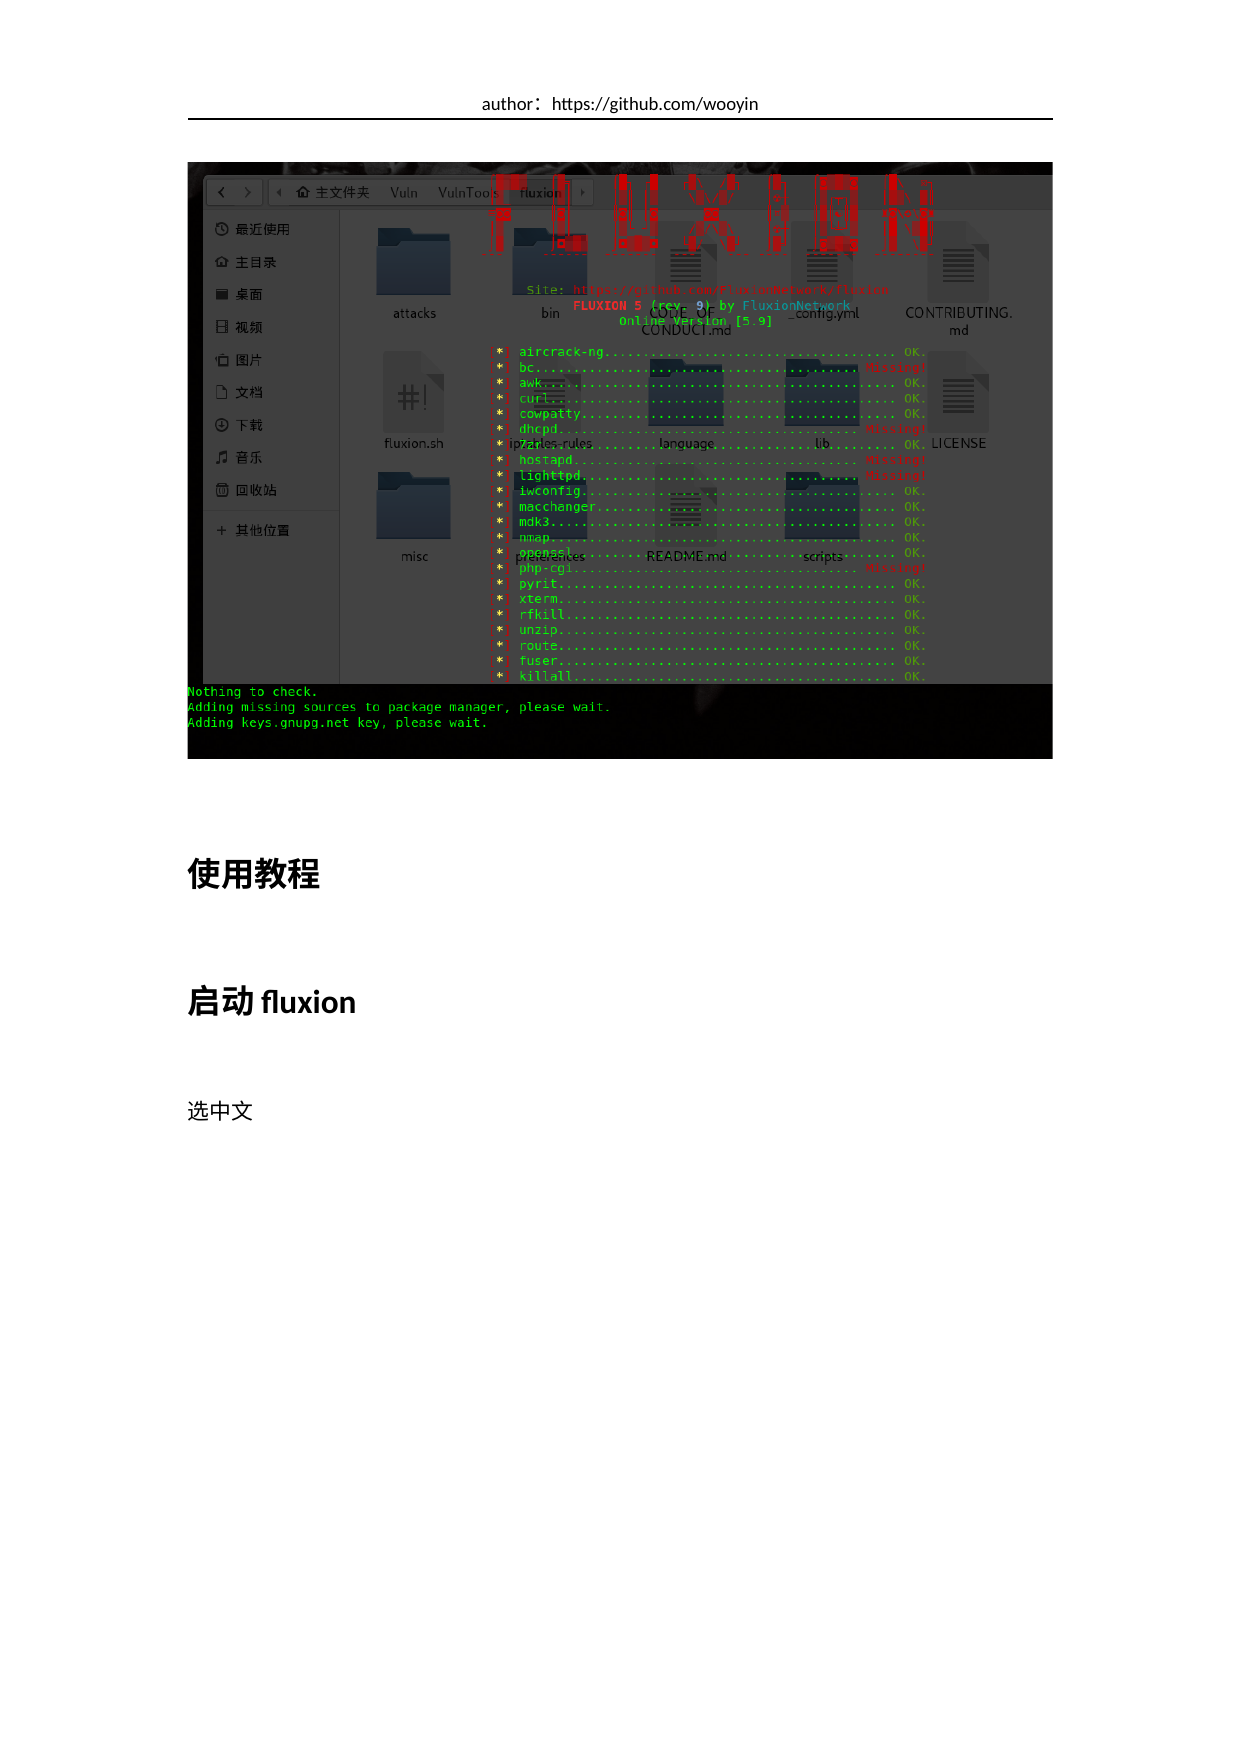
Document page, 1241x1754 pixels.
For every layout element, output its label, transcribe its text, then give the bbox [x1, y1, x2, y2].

text 选中文 [187, 1093, 1053, 1126]
subtitle 启动fluxion [187, 966, 1053, 1031]
subtitle 使用教程 [187, 839, 1053, 904]
picture [187, 162, 1053, 759]
